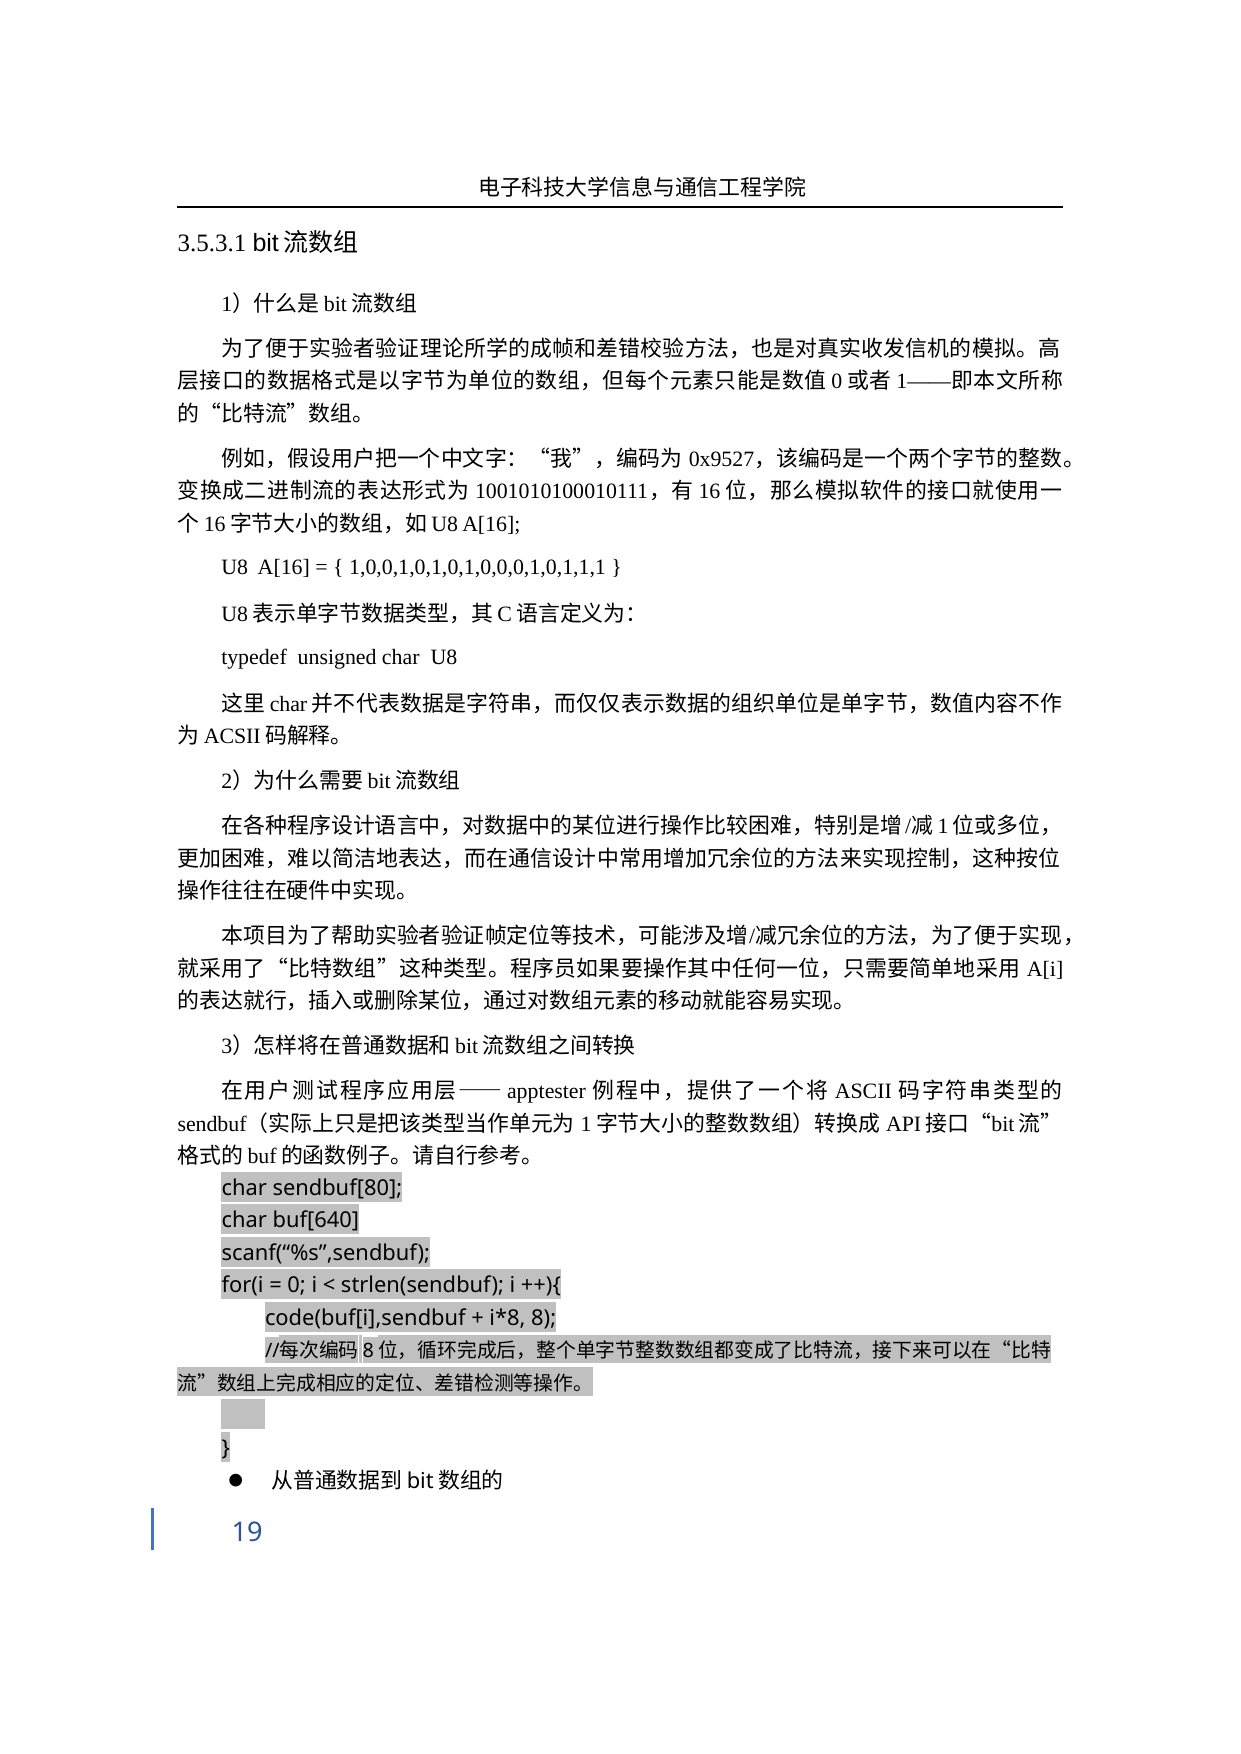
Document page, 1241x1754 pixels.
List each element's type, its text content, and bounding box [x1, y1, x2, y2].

text //每次编码8位，循环完成后，整个单字节整数数组都变成了比特流，接下来可以在“比特流”数组上完成相应的定位、差错检测等操作。 [177, 1333, 1063, 1398]
text 为了便于实验者验证理论所学的成帧和差错校验方法，也是对真实收发信机的模拟。高层接口的数据格式是以字节为单位的数组，但每个元素只能是数值0或者1——即本文所称的“比特流”数组。 [177, 330, 1063, 428]
text typedef unsigned char U8 [177, 640, 1063, 673]
list for(i = 0; i < strlen(sendbuf); i ++){ [215, 1268, 1063, 1300]
text U8表示单字节数据类型，其C语言定义为： [177, 595, 1063, 628]
subtitle bit流数组 [177, 208, 1063, 273]
text 2）为什么需要bit流数组 [177, 763, 1063, 795]
list } [215, 1430, 1063, 1463]
text 这里char并不代表数据是字符串，而仅仅表示数据的组织单位是单字节，数值内容不作为ACSII码解释。 [177, 685, 1063, 750]
list char buf[640] [215, 1203, 1063, 1235]
text 1）什么是bit流数组 [177, 285, 1063, 318]
text U8 A[16] = { 1,0,0,1,0,1,0,1,0,0,0,1,0,1,1,1 } [177, 550, 1063, 583]
list code(buf[i],sendbuf + i*8, 8); [258, 1300, 1063, 1333]
list char sendbuf[80]; [215, 1170, 1063, 1203]
text 例如，假设用户把一个中文字：“我”，编码为0x9527，该编码是一个两个字节的整数。变换成二进制流的表达形式为1001010100010111，有16位，那么模拟软件的接口就使用一个16字节大小的数组，如U8 A[16]; [177, 440, 1063, 538]
text 3）怎样将在普通数据和bit流数组之间转换 [177, 1028, 1063, 1060]
text 在用户测试程序应用层——apptester例程中，提供了一个将ASCII码字符串类型的sendbuf（实际上只是把该类型当作单元为1字节大小的整数数组）转换成API接口“bit流”格式的buf的函数例子。请自行参考。 [177, 1073, 1063, 1170]
text 本项目为了帮助实验者验证帧定位等技术，可能涉及增/减冗余位的方法，为了便于实现，就采用了“比特数组”这种类型。程序员如果要操作其中任何一位，只需要简单地采用A[i]的表达就行，插入或删除某位，通过对数组元素的移动就能容易实现。 [177, 918, 1063, 1015]
text 在各种程序设计语言中，对数据中的某位进行操作比较困难，特别是增/减1位或多位，更加困难，难以简洁地表达，而在通信设计中常用增加冗余位的方法来实现控制，这种按位操作往往在硬件中实现。 [177, 808, 1063, 905]
list 从普通数据到bit数组的 [227, 1463, 1063, 1495]
list scanf(“%s”,sendbuf); [215, 1235, 1063, 1268]
